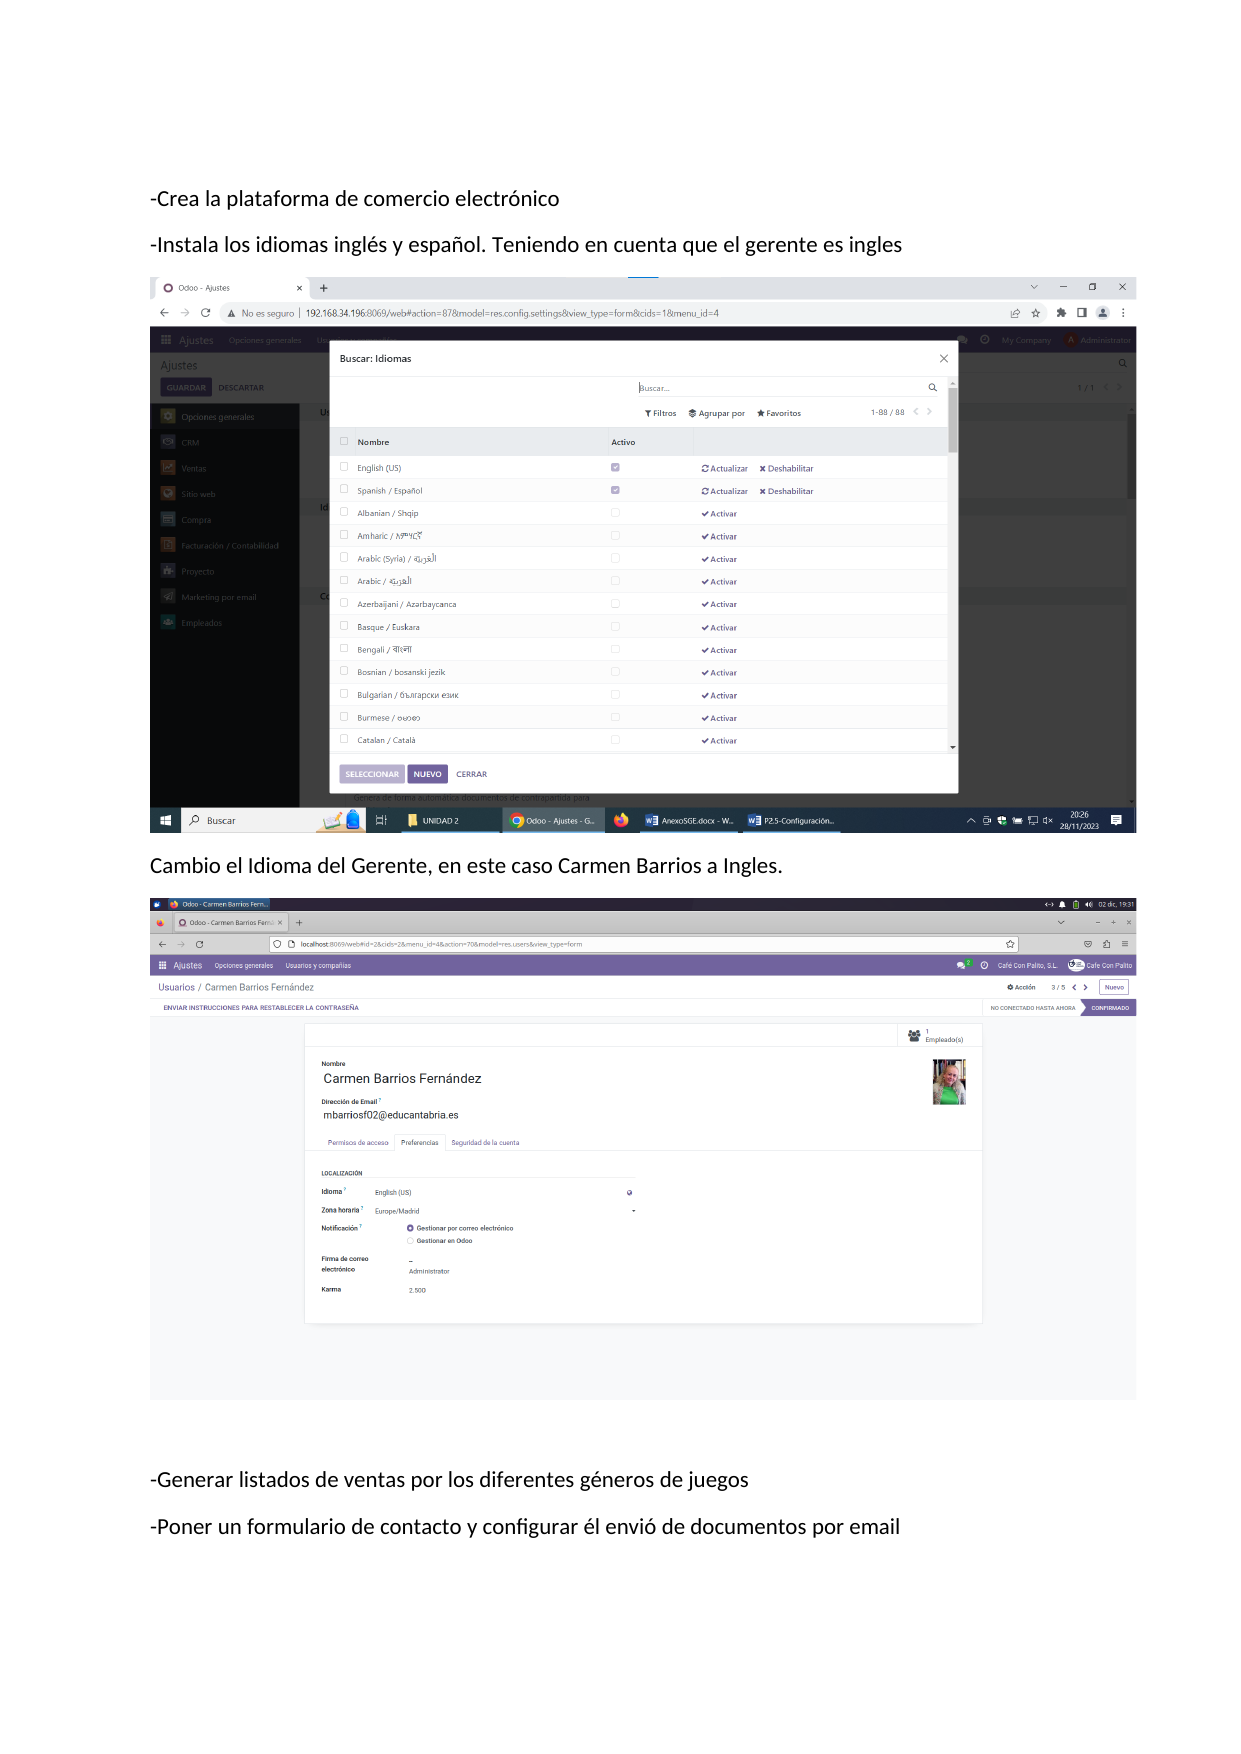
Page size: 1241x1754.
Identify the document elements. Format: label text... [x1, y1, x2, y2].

picture [150, 898, 1137, 1400]
text Cambio el Idioma del Gerente, en este caso Carmen Barrios a Ingles. [150, 851, 1114, 879]
text -Generar listados de ventas por los diferentes géneros de juegos [150, 1465, 1114, 1493]
text -Crea la plataforma de comercio electrónico [150, 184, 1114, 212]
text -Instala los idiomas inglés y español. Teniendo en cuenta que el gerente es ingles [150, 231, 1114, 259]
picture [150, 277, 1137, 833]
text -Poner un formulario de contacto y configurar él envió de documentos por email [150, 1512, 1114, 1540]
